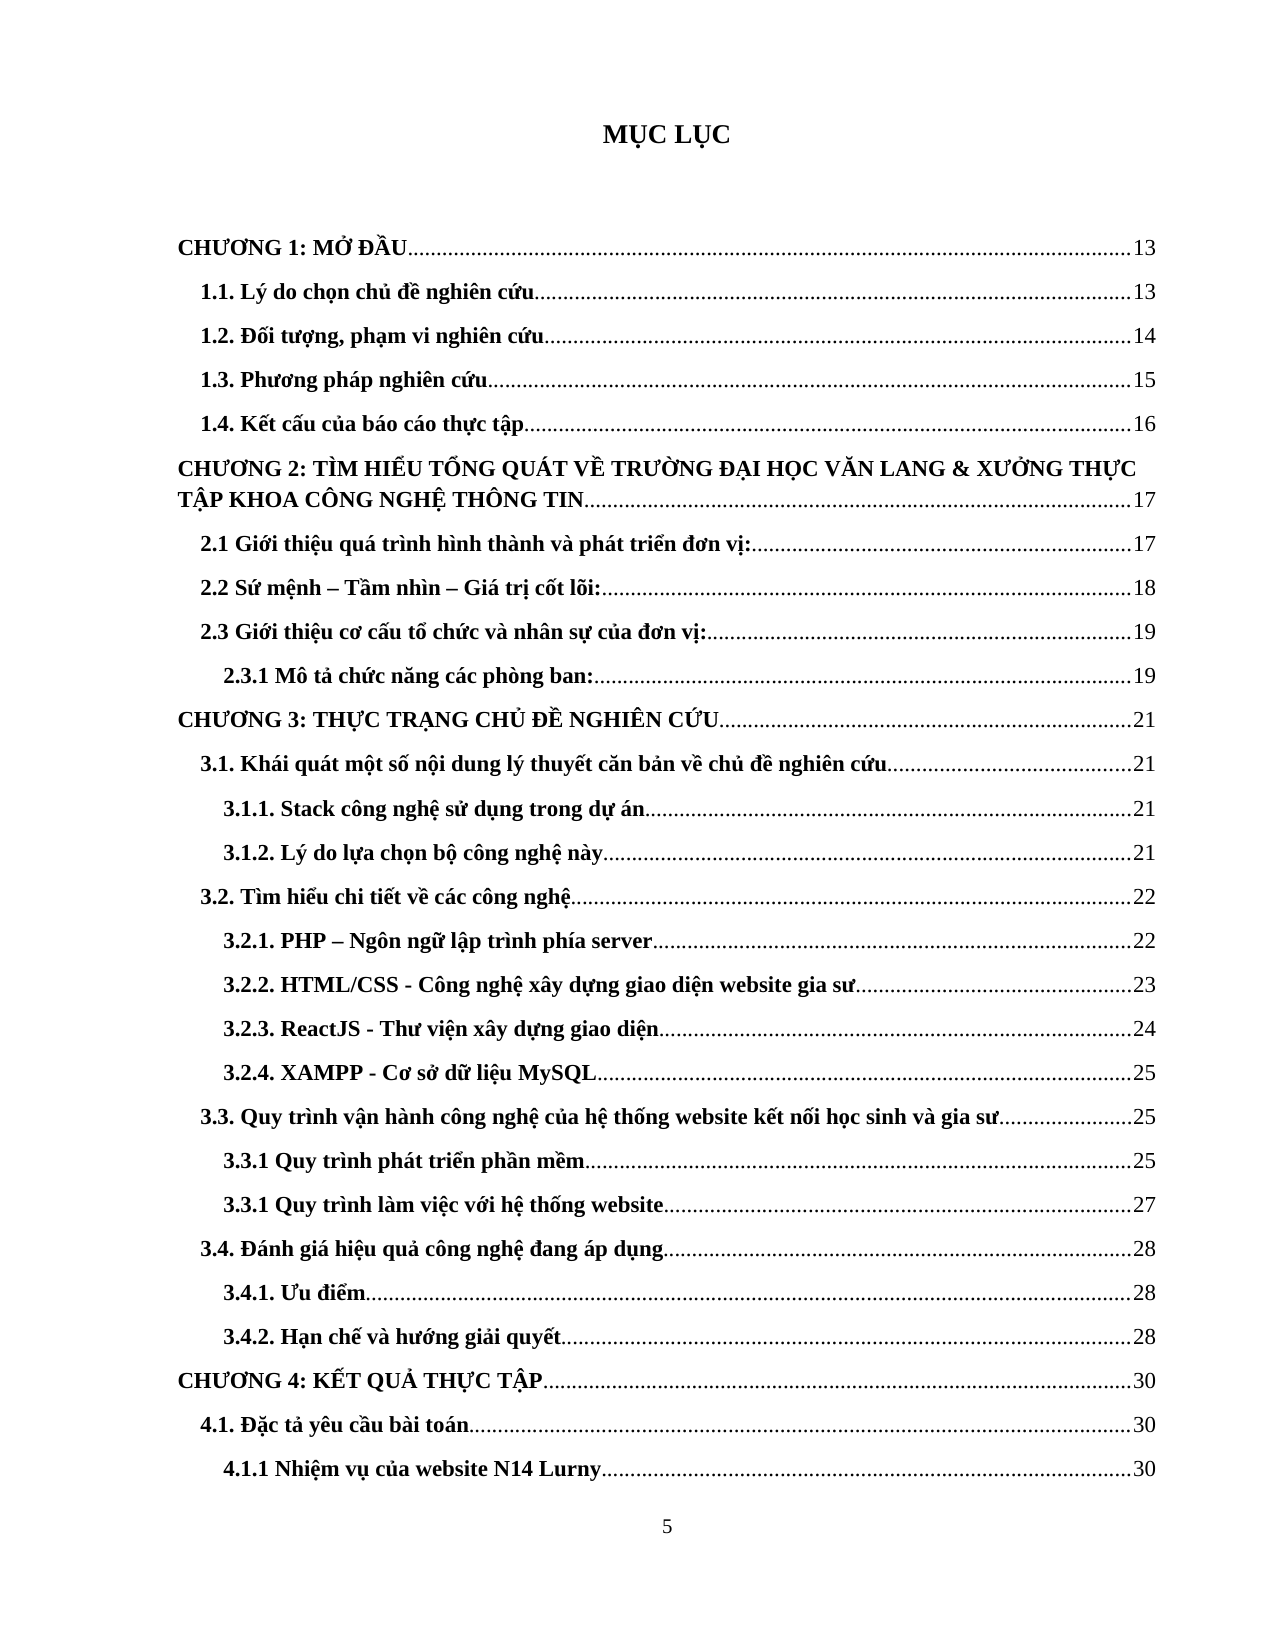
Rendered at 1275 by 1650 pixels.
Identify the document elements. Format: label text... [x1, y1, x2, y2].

text MỤC LỤC [177, 118, 1157, 149]
